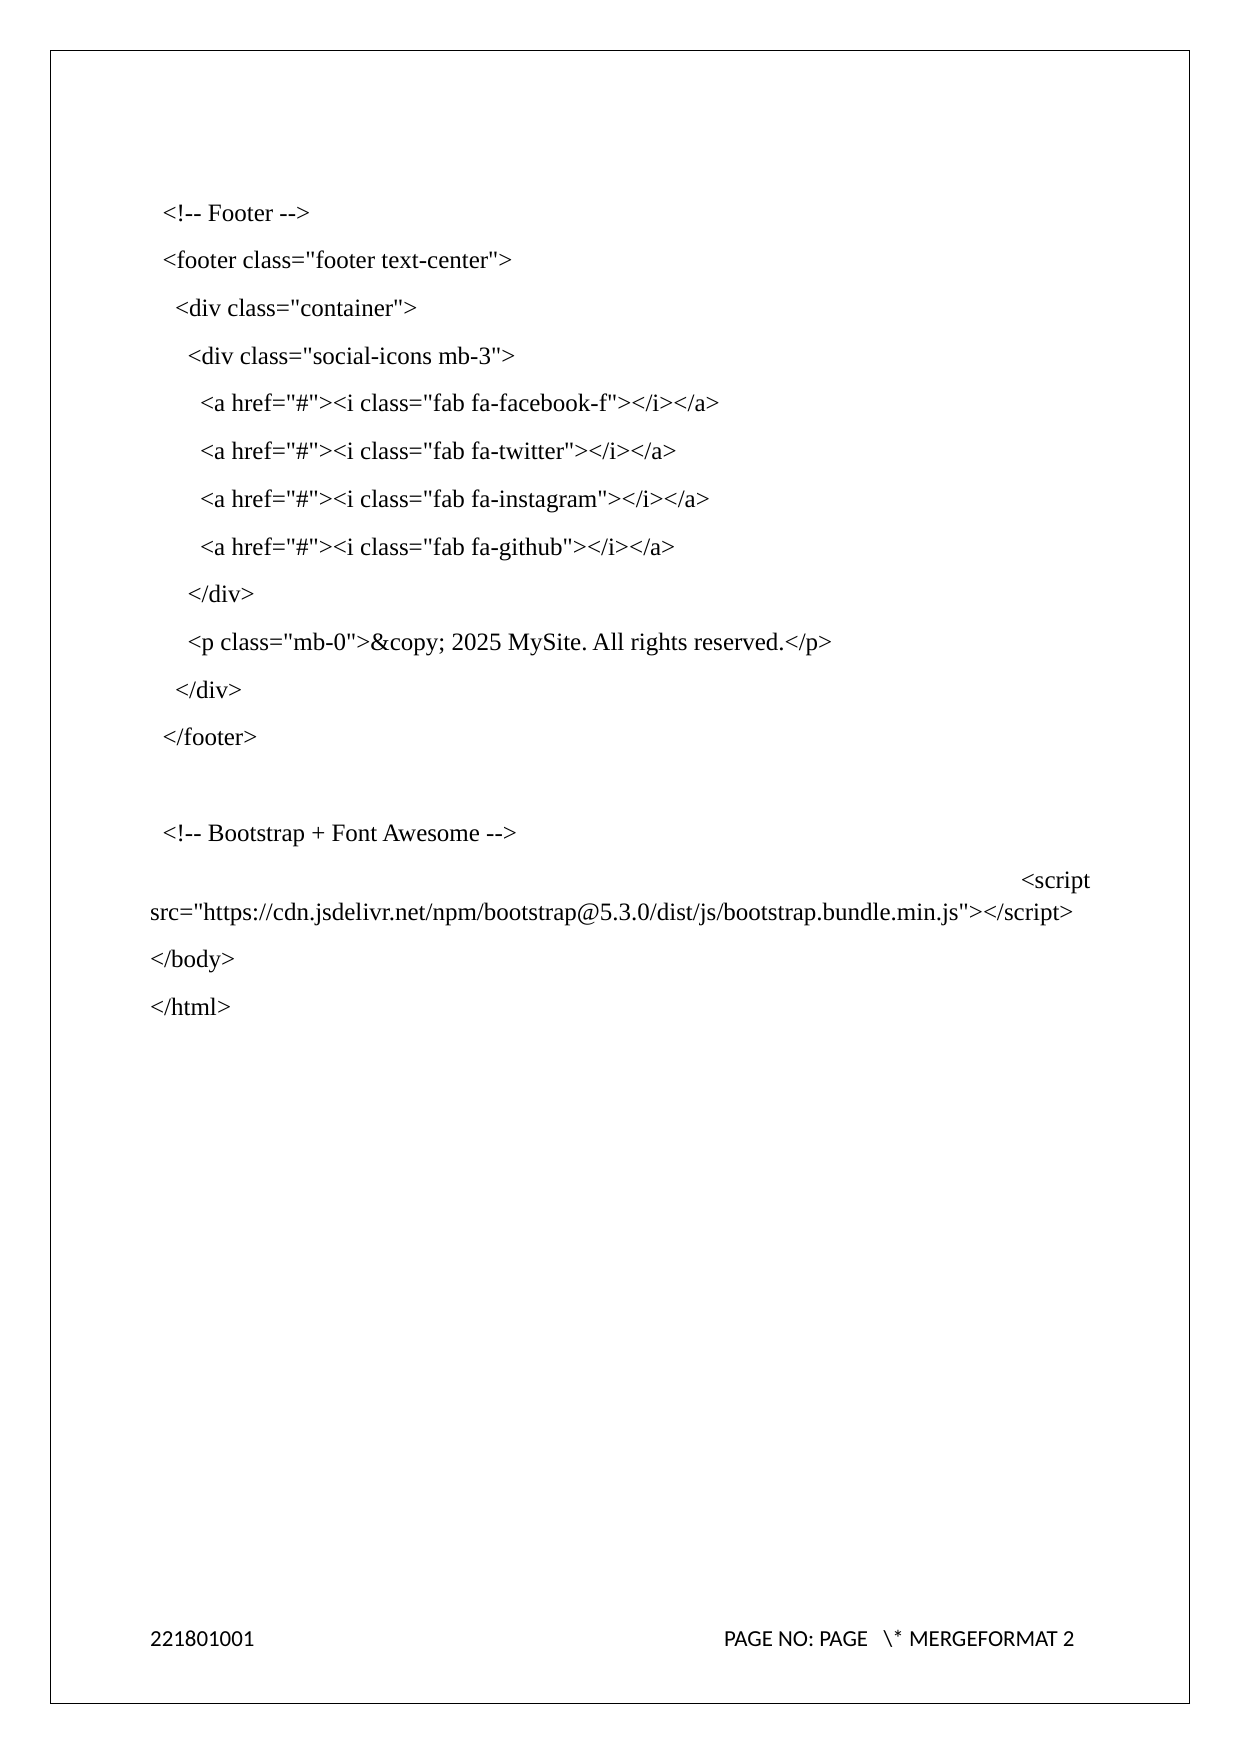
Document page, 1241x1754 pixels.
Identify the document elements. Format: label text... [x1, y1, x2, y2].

text <a href="#"><i class="fab fa-github"></i></a> [150, 532, 1090, 560]
text <p class="mb-0">&copy; 2025 MySite. All rights reserved.</p> [150, 627, 1090, 656]
text <script src="https://cdn.jsdelivr.net/npm/bootstrap@5.3.0/dist/js/bootstrap.bundle.min.js"></script> [150, 866, 1090, 925]
text <a href="#"><i class="fab fa-twitter"></i></a> [150, 436, 1090, 465]
text <div class="container"> [150, 293, 1090, 322]
text </div> [150, 579, 1090, 608]
text </html> [150, 992, 1090, 1021]
text </div> [150, 675, 1090, 703]
text <a href="#"><i class="fab fa-instagram"></i></a> [150, 484, 1090, 513]
text <footer class="footer text-center"> [150, 245, 1090, 274]
text </body> [150, 944, 1090, 973]
text <div class="social-icons mb-3"> [150, 341, 1090, 369]
text </footer> [150, 722, 1090, 751]
text <!-- Footer --> [150, 198, 1090, 226]
text <!-- Bootstrap + Font Awesome --> [150, 818, 1090, 847]
text <a href="#"><i class="fab fa-facebook-f"></i></a> [150, 388, 1090, 417]
